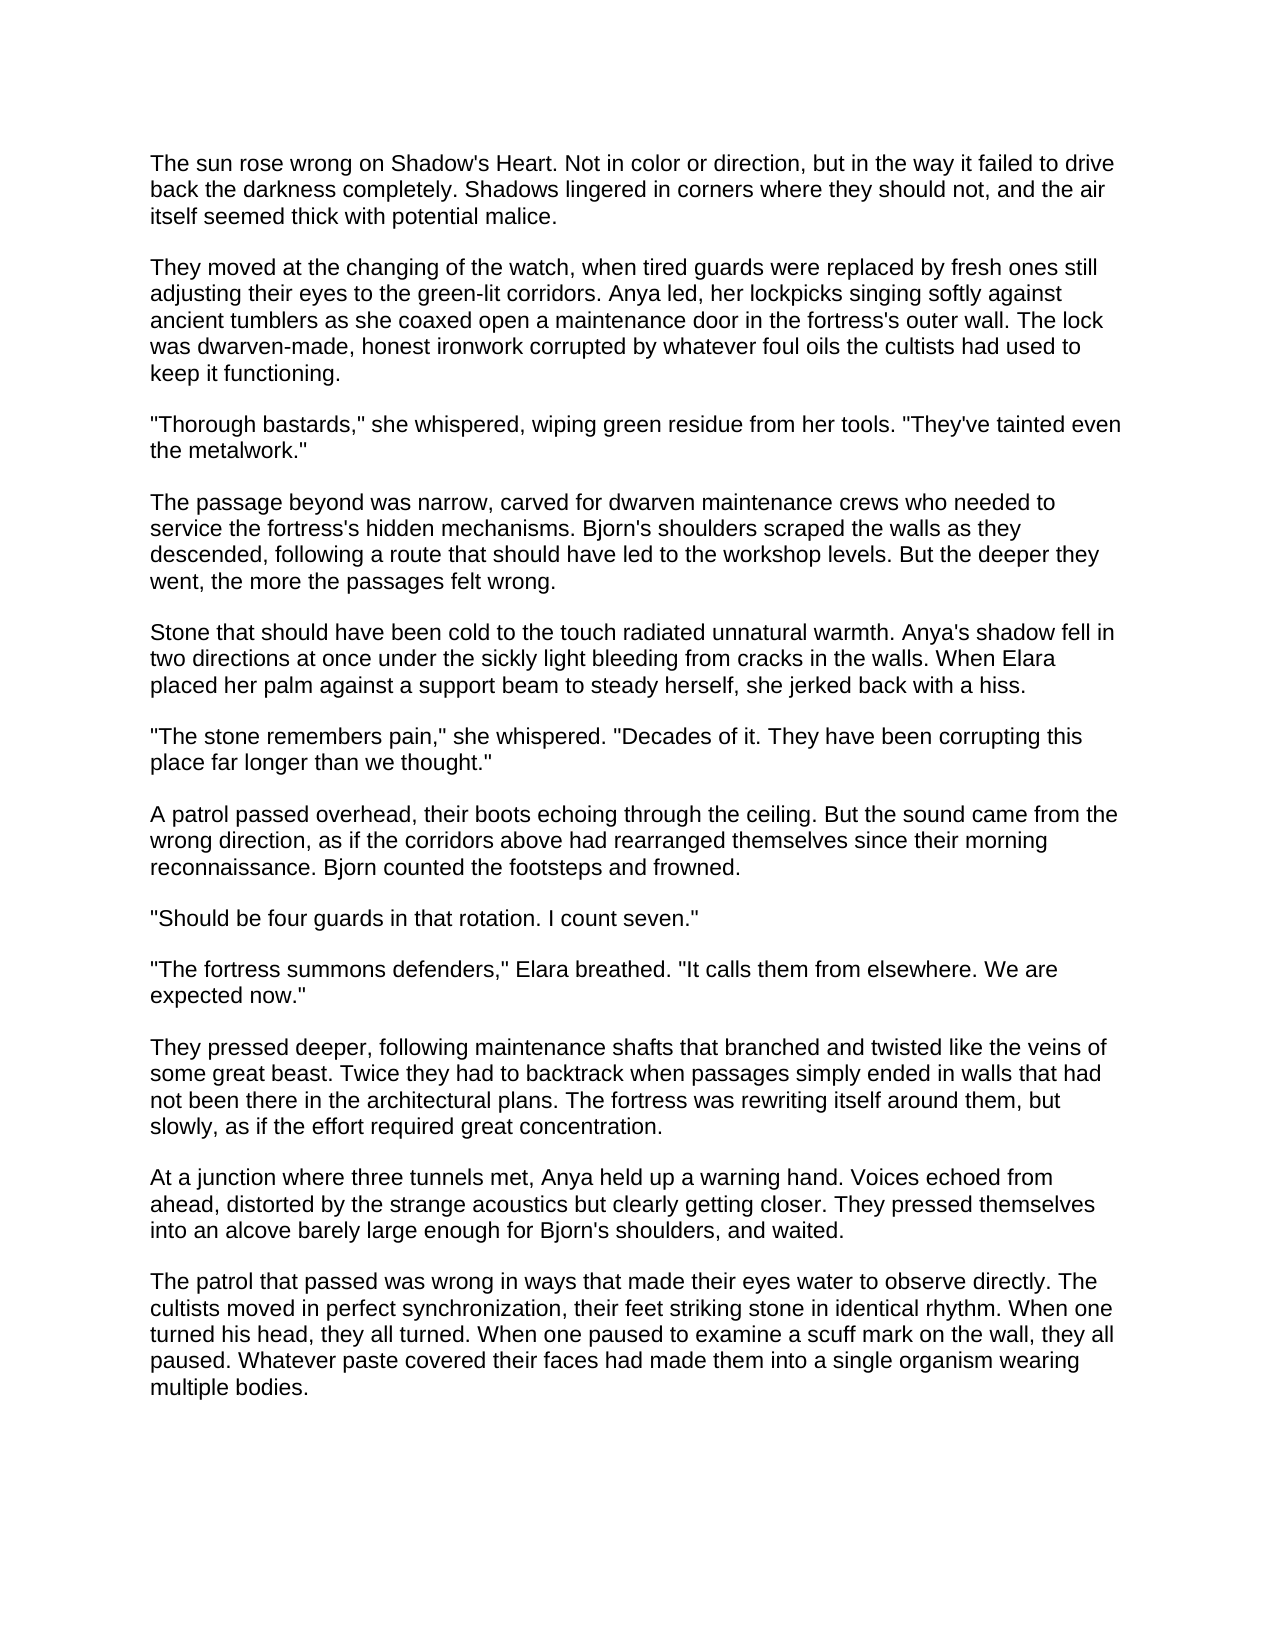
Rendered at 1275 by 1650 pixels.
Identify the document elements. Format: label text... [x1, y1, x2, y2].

text The sun rose wrong on Shadow's Heart. Not in color or direction, but in the way it failed to drive back the darkness completely. Shadows lingered in corners where they should not, and the air itself seemed thick with potential malice. [150, 150, 1125, 229]
text The patrol that passed was wrong in ways that made their eyes water to observe directly. The cultists moved in perfect synchronization, their feet striking stone in identical rhythm. When one turned his head, they all turned. When one paused to examine a scuff mark on the wall, they all paused. Whatever paste covered their faces had made them into a single organism wearing multiple bodies. [150, 1268, 1125, 1400]
text "Should be four guards in that rotation. I count seven." [150, 905, 1125, 931]
text "The fortress summons defenders," Elara breathed. "It calls them from elsewhere. We are expected now." [150, 956, 1125, 1009]
text They pressed deeper, following maintenance shafts that branched and twisted like the veins of some great beast. Twice they had to backtrack when passages simply ended in walls that had not been there in the architectural plans. The fortress was rewriting itself around them, but slowly, as if the effort required great concentration. [150, 1034, 1125, 1139]
text "The stone remembers pain," she whispered. "Decades of it. They have been corrupting this place far longer than we thought." [150, 723, 1125, 776]
text The passage beyond was narrow, carved for dwarven maintenance crews who needed to service the fortress's hidden mechanisms. Bjorn's shoulders scraped the walls as they descended, following a route that should have led to the workshop levels. But the deeper they went, the more the passages felt wrong. [150, 488, 1125, 594]
text They moved at the changing of the watch, when tired guards were replaced by fresh ones still adjusting their eyes to the green-lit corridors. Anya led, her lockpicks singing softly against ancient tumblers as she coaxed open a maintenance door in the fortress's outer wall. The lock was dwarven-made, honest ironwork corrupted by whatever foul oils the cultists had used to keep it functioning. [150, 254, 1125, 386]
text "Thorough bastards," she whispered, wiping green residue from her tools. "They've tainted even the metalwork." [150, 411, 1125, 463]
text Stone that should have been cold to the touch radiated unnatural warmth. Anya's shadow fell in two directions at once under the sickly light bleeding from cracks in the walls. When Elara placed her palm against a support beam to steady herself, she jerked back with a hiss. [150, 619, 1125, 698]
text At a junction where three tunnels met, Anya held up a warning hand. Voices echoed from ahead, distorted by the strange acoustics but clearly getting closer. They pressed themselves into an alcove barely large enough for Bjorn's shoulders, and waited. [150, 1164, 1125, 1243]
text A patrol passed overhead, their boots echoing through the ceiling. But the sound came from the wrong direction, as if the corridors above had rearranged themselves since their morning reconnaissance. Bjorn counted the footsteps and frowned. [150, 801, 1125, 880]
